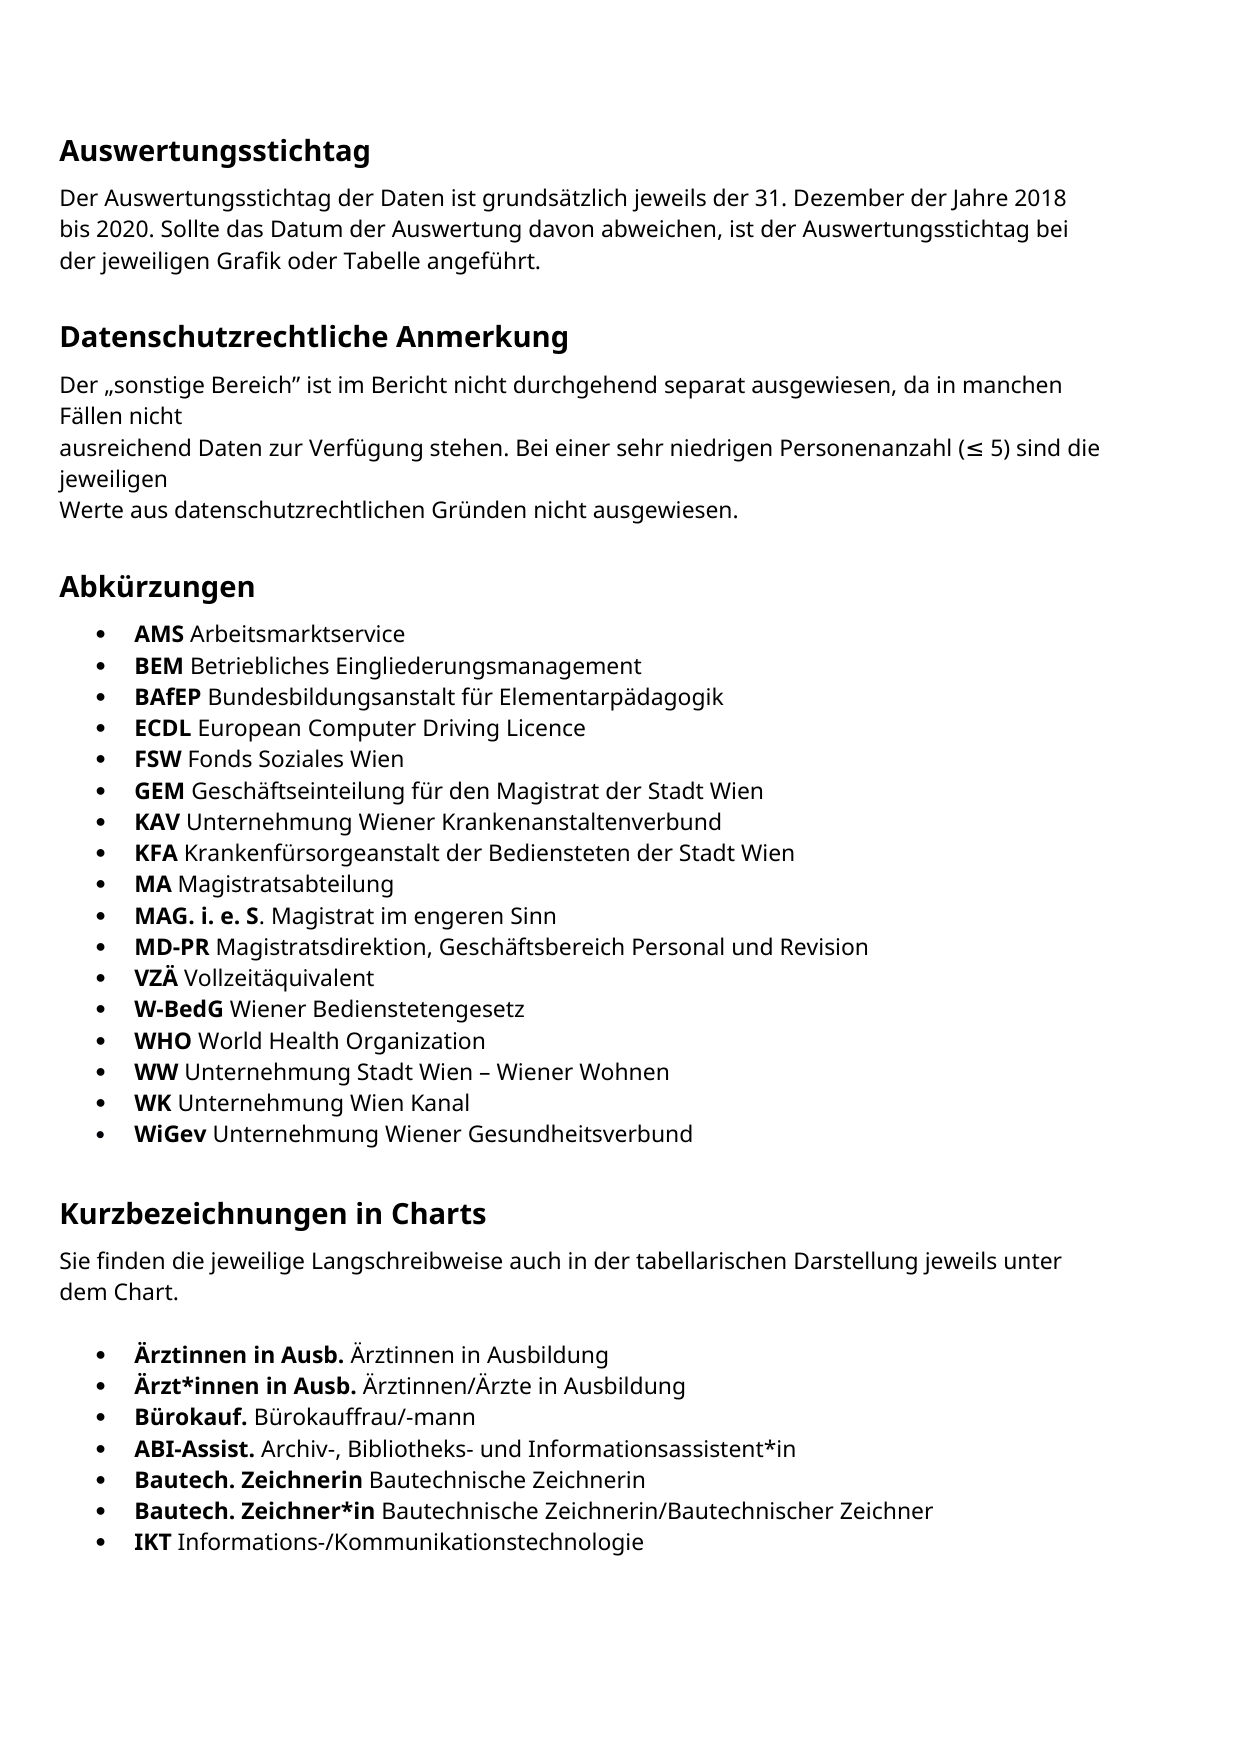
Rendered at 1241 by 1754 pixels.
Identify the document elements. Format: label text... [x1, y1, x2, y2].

subtitle Datenschutzrechtliche Anmerkung [59, 317, 1102, 356]
text Der Auswertungsstichtag der Daten ist grundsätzlich jeweils der 31. Dezember der Jahre 2018 bis 2020. Sollte das Datum der Auswertung davon abweichen, ist der Auswertungsstichtag bei der jeweiligen Grafik oder Tabelle angeführt. [59, 182, 1102, 276]
list Ärzt*innen in Ausb. Ärztinnen/Ärzte in Ausbildung [97, 1370, 1102, 1401]
list Bautech. Zeichnerin Bautechnische Zeichnerin [97, 1464, 1102, 1495]
list Ärztinnen in Ausb. Ärztinnen in Ausbildung [97, 1339, 1102, 1370]
list Bürokauf. Bürokauffrau/-mann [97, 1401, 1102, 1433]
list IKT Informations-/Kommunikationstechnologie [97, 1526, 1102, 1558]
list WW Unternehmung Stadt Wien – Wiener Wohnen [97, 1056, 1102, 1087]
list KAV Unternehmung Wiener Krankenanstaltenverbund [97, 806, 1102, 837]
list WiGev Unternehmung Wiener Gesundheitsverbund [97, 1118, 1102, 1149]
text Der „sonstige Bereich” ist im Bericht nicht durchgehend separat ausgewiesen, da in manchen Fällen nicht ausreichend Daten zur Verfügung stehen. Bei einer sehr niedrigen Personenanzahl (≤ 5) sind die jeweiligen Werte aus datenschutzrechtlichen Gründen nicht ausgewiesen. [59, 369, 1102, 525]
list MD-PR Magistratsdirektion, Geschäftsbereich Personal und Revision [97, 931, 1102, 962]
list WHO World Health Organization [97, 1024, 1102, 1056]
list BEM Betriebliches Eingliederungsmanagement [97, 649, 1102, 681]
list ECDL European Computer Driving Licence [97, 712, 1102, 743]
subtitle Auswertungsstichtag [59, 130, 1102, 169]
list VZÄ Vollzeitäquivalent [97, 962, 1102, 993]
subtitle Abkürzungen [59, 566, 1102, 606]
list MAG. i. e. S. Magistrat im engeren Sinn [97, 899, 1102, 931]
list W-BedG Wiener Bedienstetengesetz [97, 993, 1102, 1024]
subtitle Kurzbezeichnungen in Charts [59, 1193, 1102, 1233]
list FSW Fonds Soziales Wien [97, 743, 1102, 774]
list ABI-Assist. Archiv-, Bibliotheks- und Informationsassistent*in [97, 1433, 1102, 1464]
list WK Unternehmung Wien Kanal [97, 1087, 1102, 1118]
list Bautech. Zeichner*in Bautechnische Zeichnerin/Bautechnischer Zeichner [97, 1495, 1102, 1526]
list MA Magistratsabteilung [97, 868, 1102, 899]
list Sie finden die jeweilige Langschreibweise auch in der tabellarischen Darstellung jeweils unter dem Chart. [59, 1245, 1102, 1308]
list GEM Geschäftseinteilung für den Magistrat der Stadt Wien [97, 774, 1102, 806]
list AMS Arbeitsmarktservice [97, 618, 1102, 649]
list BAfEP Bundesbildungsanstalt für Elementarpädagogik [97, 681, 1102, 712]
list KFA Krankenfürsorgeanstalt der Bediensteten der Stadt Wien [97, 837, 1102, 868]
